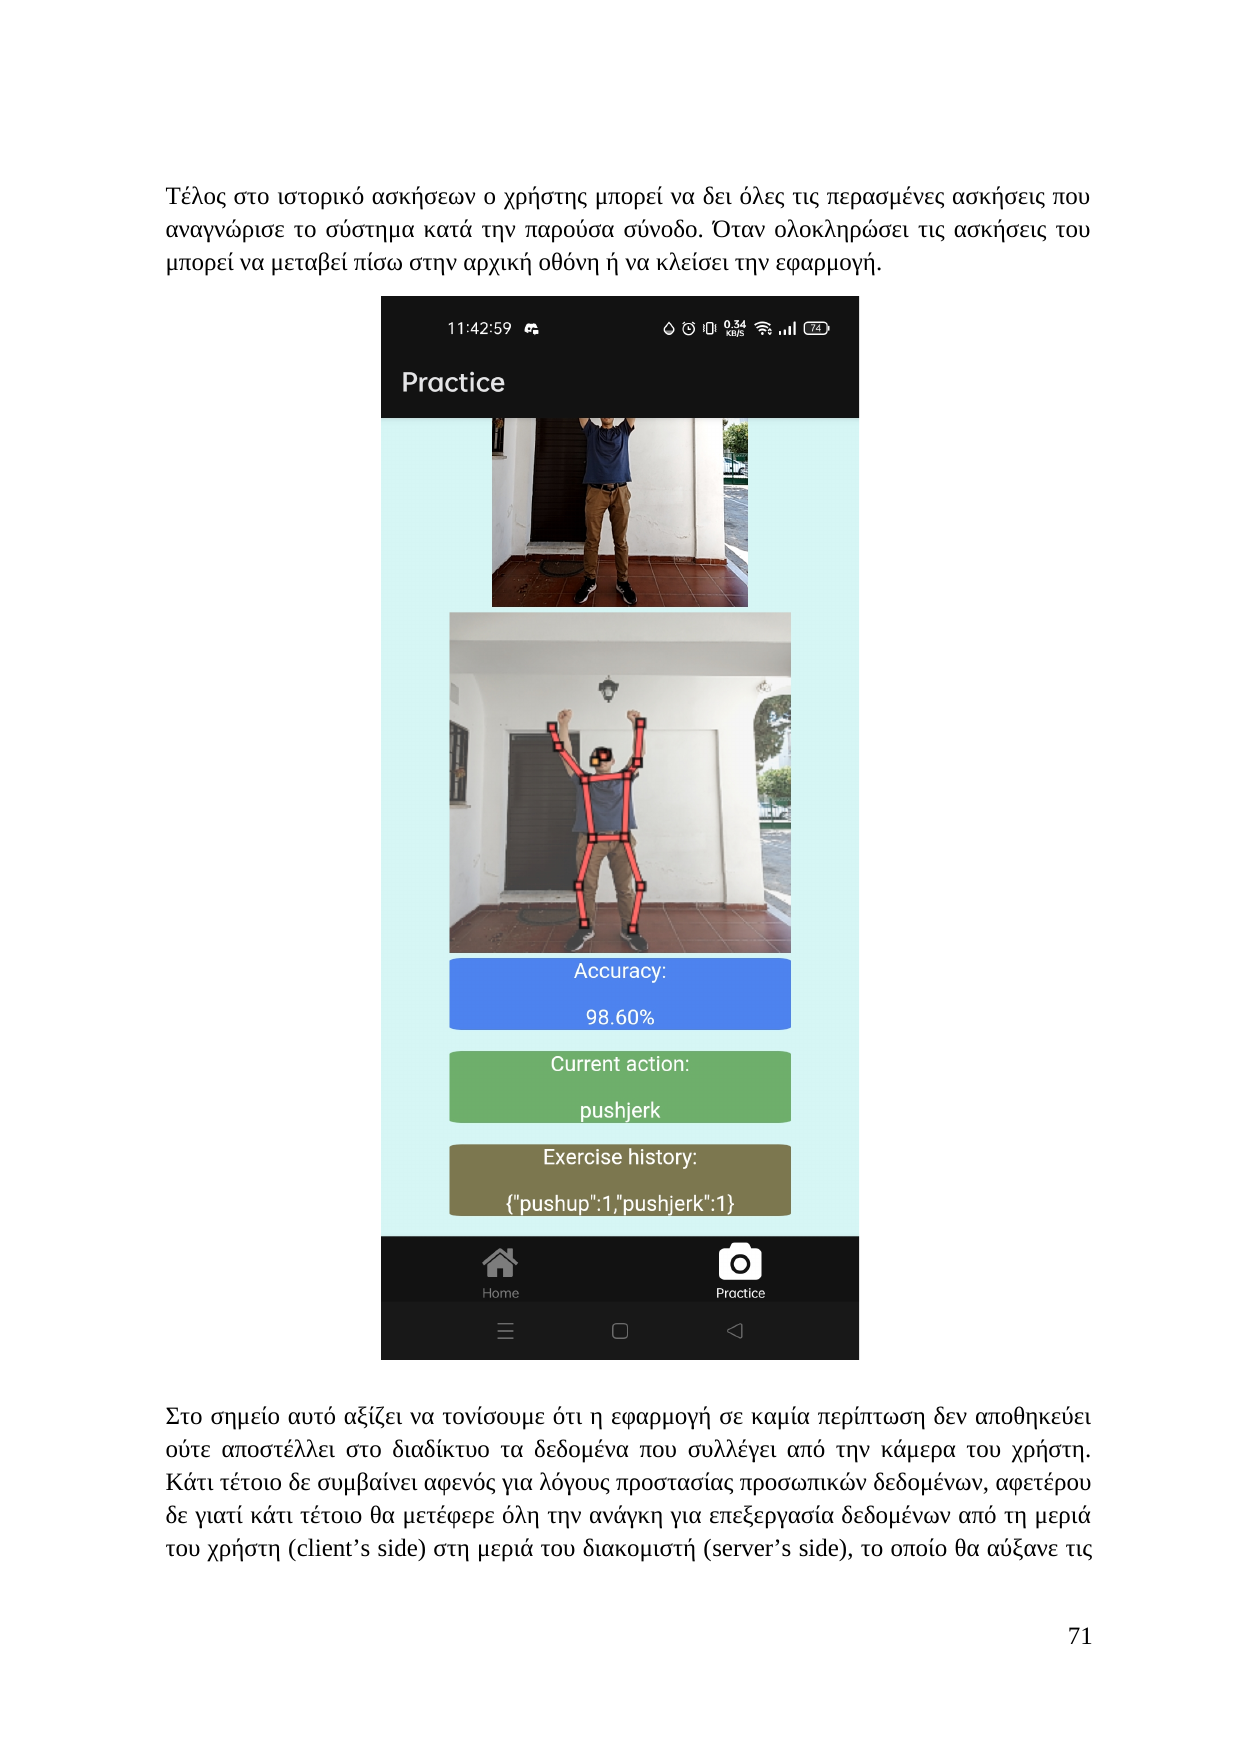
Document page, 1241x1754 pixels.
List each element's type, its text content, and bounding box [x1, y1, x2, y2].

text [165, 1401, 1092, 1562]
picture [381, 296, 860, 1360]
text Τέλος στο ιστορικό ασκήσεων ο χρήστης μπορεί να δει όλες τις περασμένες ασκήσεις που αναγνώρισε το σύστημα κατά την παρούσα σύνοδο. Όταν ολοκληρώσει τις ασκήσεις του μπορεί να μεταβεί πίσω στην αρχική οθόνη ή να κλείσει την εφαρμογή. [165, 181, 1092, 276]
